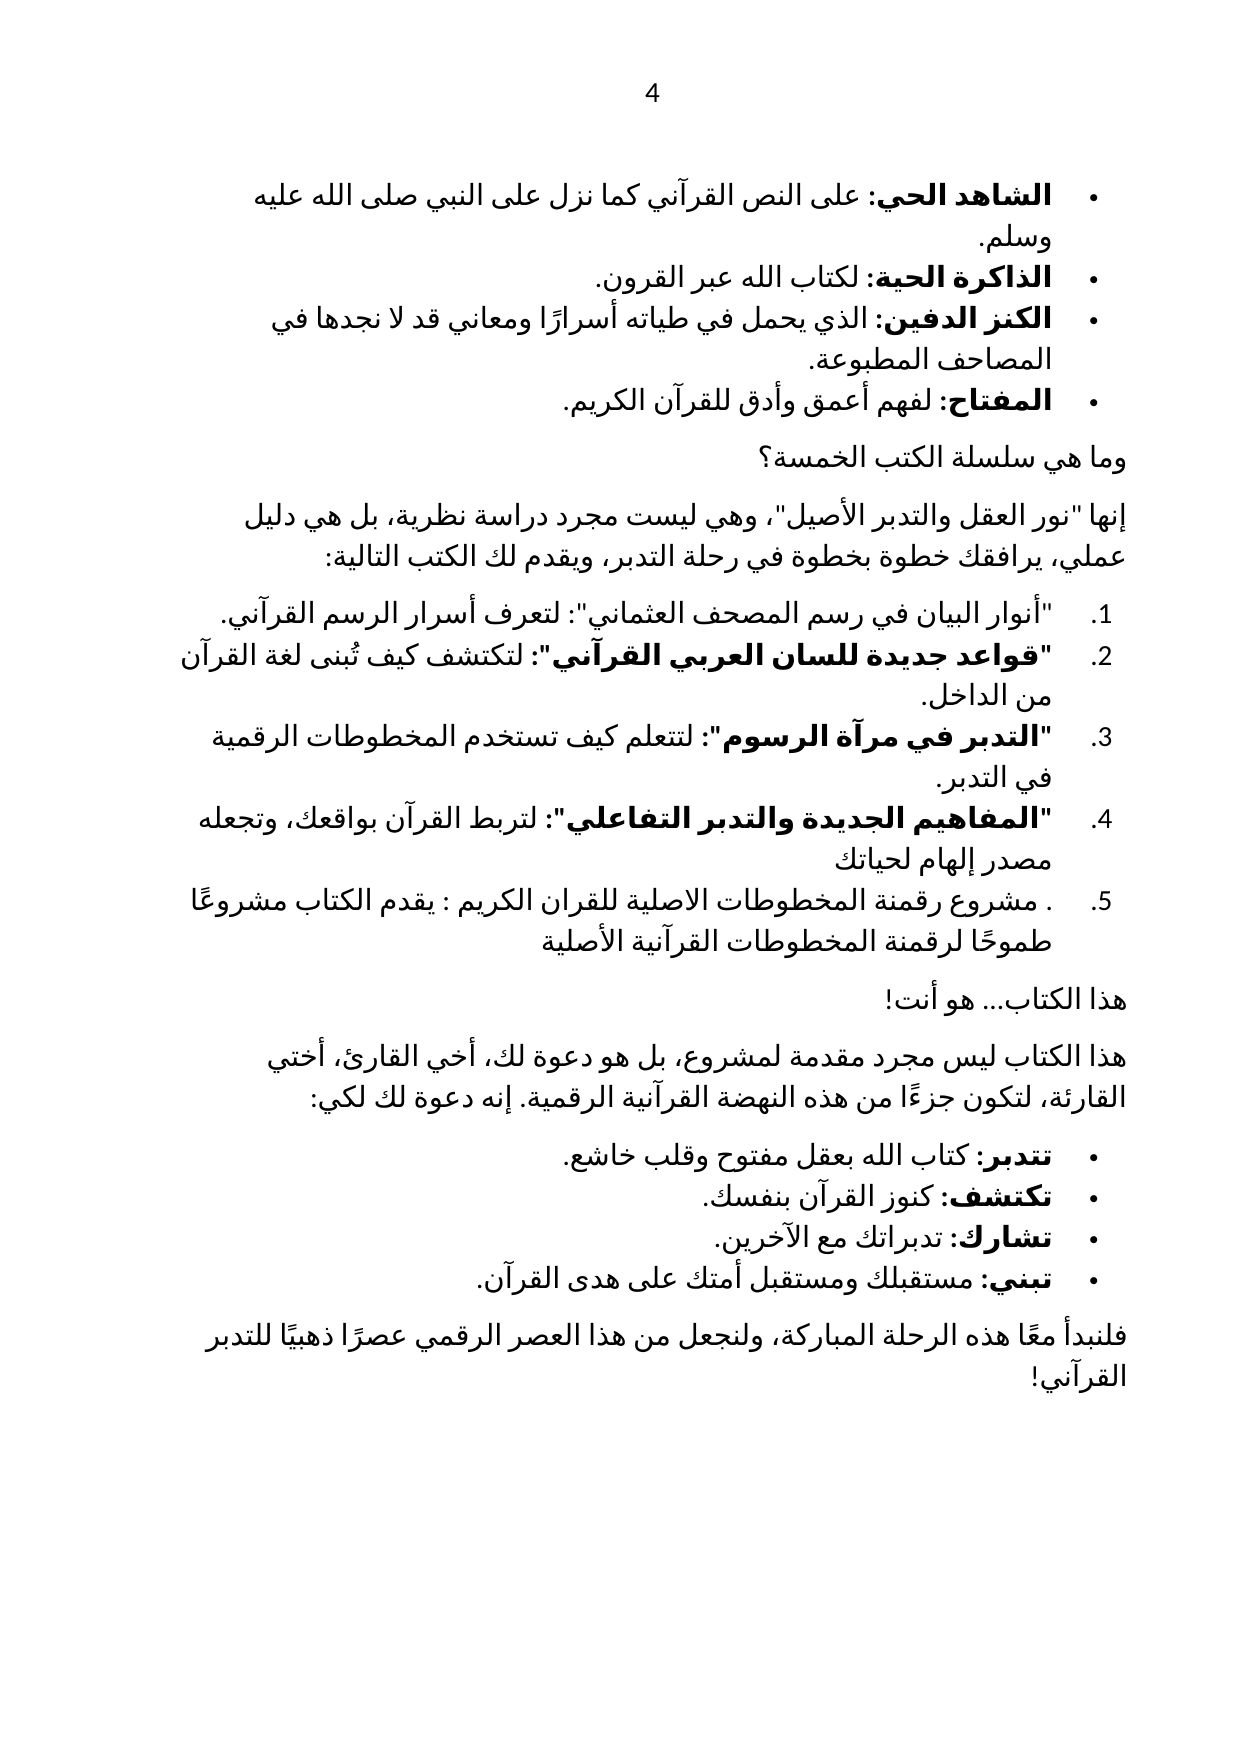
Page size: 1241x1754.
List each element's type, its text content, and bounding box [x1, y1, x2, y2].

list تشارك: تدبراتك مع الآخرين. [177, 1219, 1090, 1254]
text هذا الكتاب... هو أنت! [177, 981, 1128, 1016]
text إنها "نور العقل والتدبر الأصيل"، وهي ليست مجرد دراسة نظرية، بل هي دليل عملي، يرافقك خطوة بخطوة في رحلة التدبر، ويقدم لك الكتب التالية: [177, 497, 1128, 574]
text فلنبدأ معًا هذه الرحلة المباركة، ولنجعل من هذا العصر الرقمي عصرًا ذهبيًا للتدبر القرآني! [177, 1317, 1128, 1394]
list الشاهد الحي: على النص القرآني كما نزل على النبي صلى الله عليه وسلم. [177, 177, 1090, 254]
list "أنوار البيان في رسم المصحف العثماني": لتعرف أسرار الرسم القرآني. [177, 596, 1090, 631]
list "المفاهيم الجديدة والتدبر التفاعلي": لتربط القرآن بواقعك، وتجعله مصدر إلهام لحياتك [177, 800, 1090, 877]
list "قواعد جديدة للسان العربي القرآني": لتكتشف كيف تُبنى لغة القرآن من الداخل. [177, 637, 1090, 713]
list الكنز الدفين: الذي يحمل في طياته أسرارًا ومعاني قد لا نجدها في المصاحف المطبوعة. [177, 300, 1090, 377]
list تتدبر: كتاب الله بعقل مفتوح وقلب خاشع. [177, 1137, 1090, 1172]
list . مشروع رقمنة المخطوطات الاصلية للقران الكريم : يقدم الكتاب مشروعًا طموحًا لرقمنة المخطوطات القرآنية الأصلية [177, 882, 1090, 959]
text هذا الكتاب ليس مجرد مقدمة لمشروع، بل هو دعوة لك، أخي القارئ، أختي القارئة، لتكون جزءًا من هذه النهضة القرآنية الرقمية. إنه دعوة لك لكي: [177, 1038, 1128, 1115]
list تكتشف: كنوز القرآن بنفسك. [177, 1178, 1090, 1213]
list المفتاح: لفهم أعمق وأدق للقرآن الكريم. [177, 382, 1090, 417]
text وما هي سلسلة الكتب الخمسة؟ [177, 439, 1128, 475]
list الذاكرة الحية: لكتاب الله عبر القرون. [177, 259, 1090, 295]
list "التدبر في مرآة الرسوم": لتتعلم كيف تستخدم المخطوطات الرقمية في التدبر. [177, 718, 1090, 795]
list تبني: مستقبلك ومستقبل أمتك على هدى القرآن. [177, 1260, 1090, 1295]
